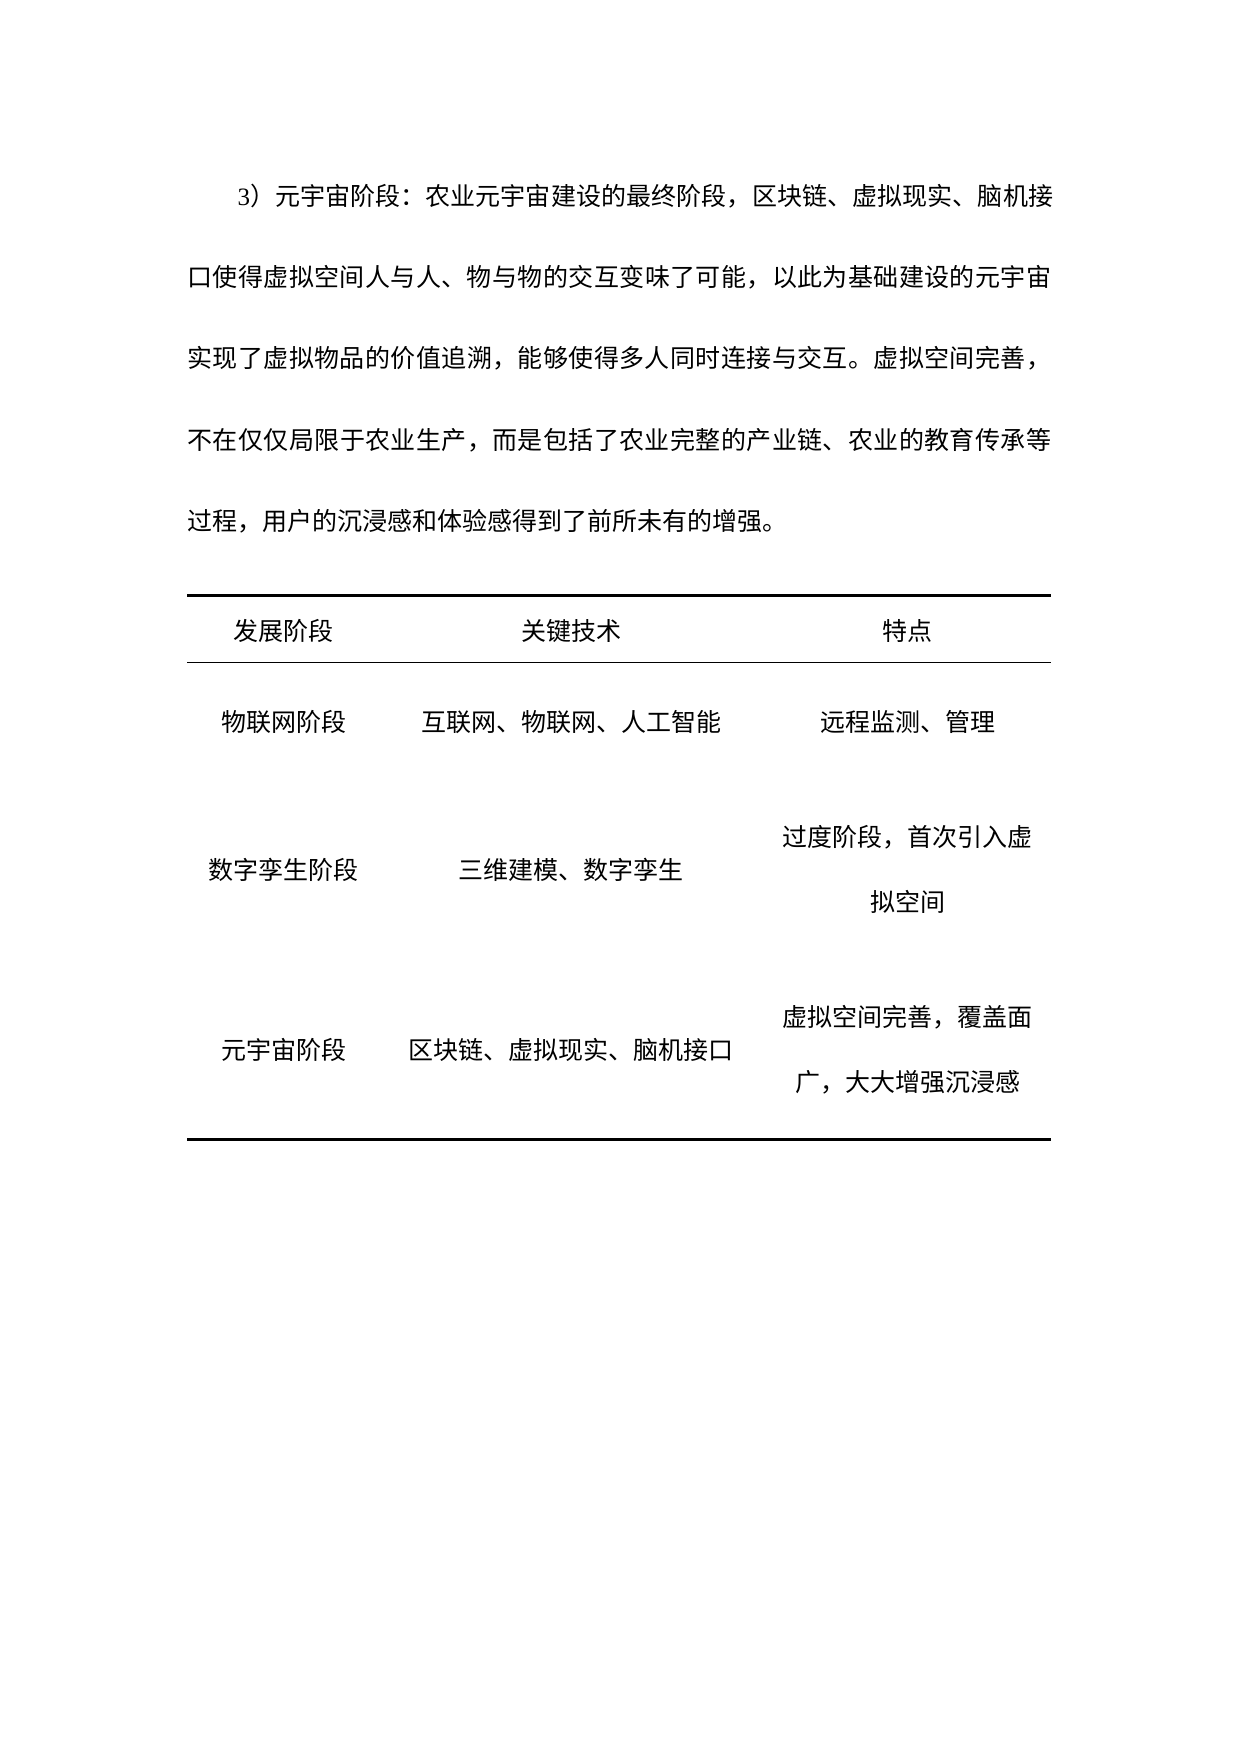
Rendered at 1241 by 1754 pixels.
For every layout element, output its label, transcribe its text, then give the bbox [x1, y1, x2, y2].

table_header 关键技术 [379, 597, 763, 662]
table_cell 区块链、虚拟现实、脑机接口 [379, 958, 763, 1138]
table_cell 元宇宙阶段 [187, 958, 379, 1138]
table_header 发展阶段 [187, 597, 379, 662]
table_cell 三维建模、数字孪生 [379, 778, 763, 958]
table_header 特点 [763, 597, 1051, 662]
table_cell 远程监测、管理 [763, 663, 1051, 778]
table_cell 数字孪生阶段 [187, 778, 379, 958]
table_cell 过度阶段，首次引入虚拟空间 [763, 778, 1051, 958]
table_cell 互联网、物联网、人工智能 [379, 663, 763, 778]
table_cell 虚拟空间完善，覆盖面广，大大增强沉浸感 [763, 958, 1051, 1138]
table_cell 物联网阶段 [187, 663, 379, 778]
text 3）元宇宙阶段：农业元宇宙建设的最终阶段，区块链、虚拟现实、脑机接口使得虚拟空间人与人、物与物的交互变味了可能，以此为基础建设的元宇宙实现了虚拟物品的价值追溯，能够使得多人同时连接与交互。虚拟空间完善，不在仅仅局限于农业生产，而是包括了农业完整的产业链、农业的教育传承等过程，用户的沉浸感和体验感得到了前所未有的增强。 [187, 162, 1053, 552]
